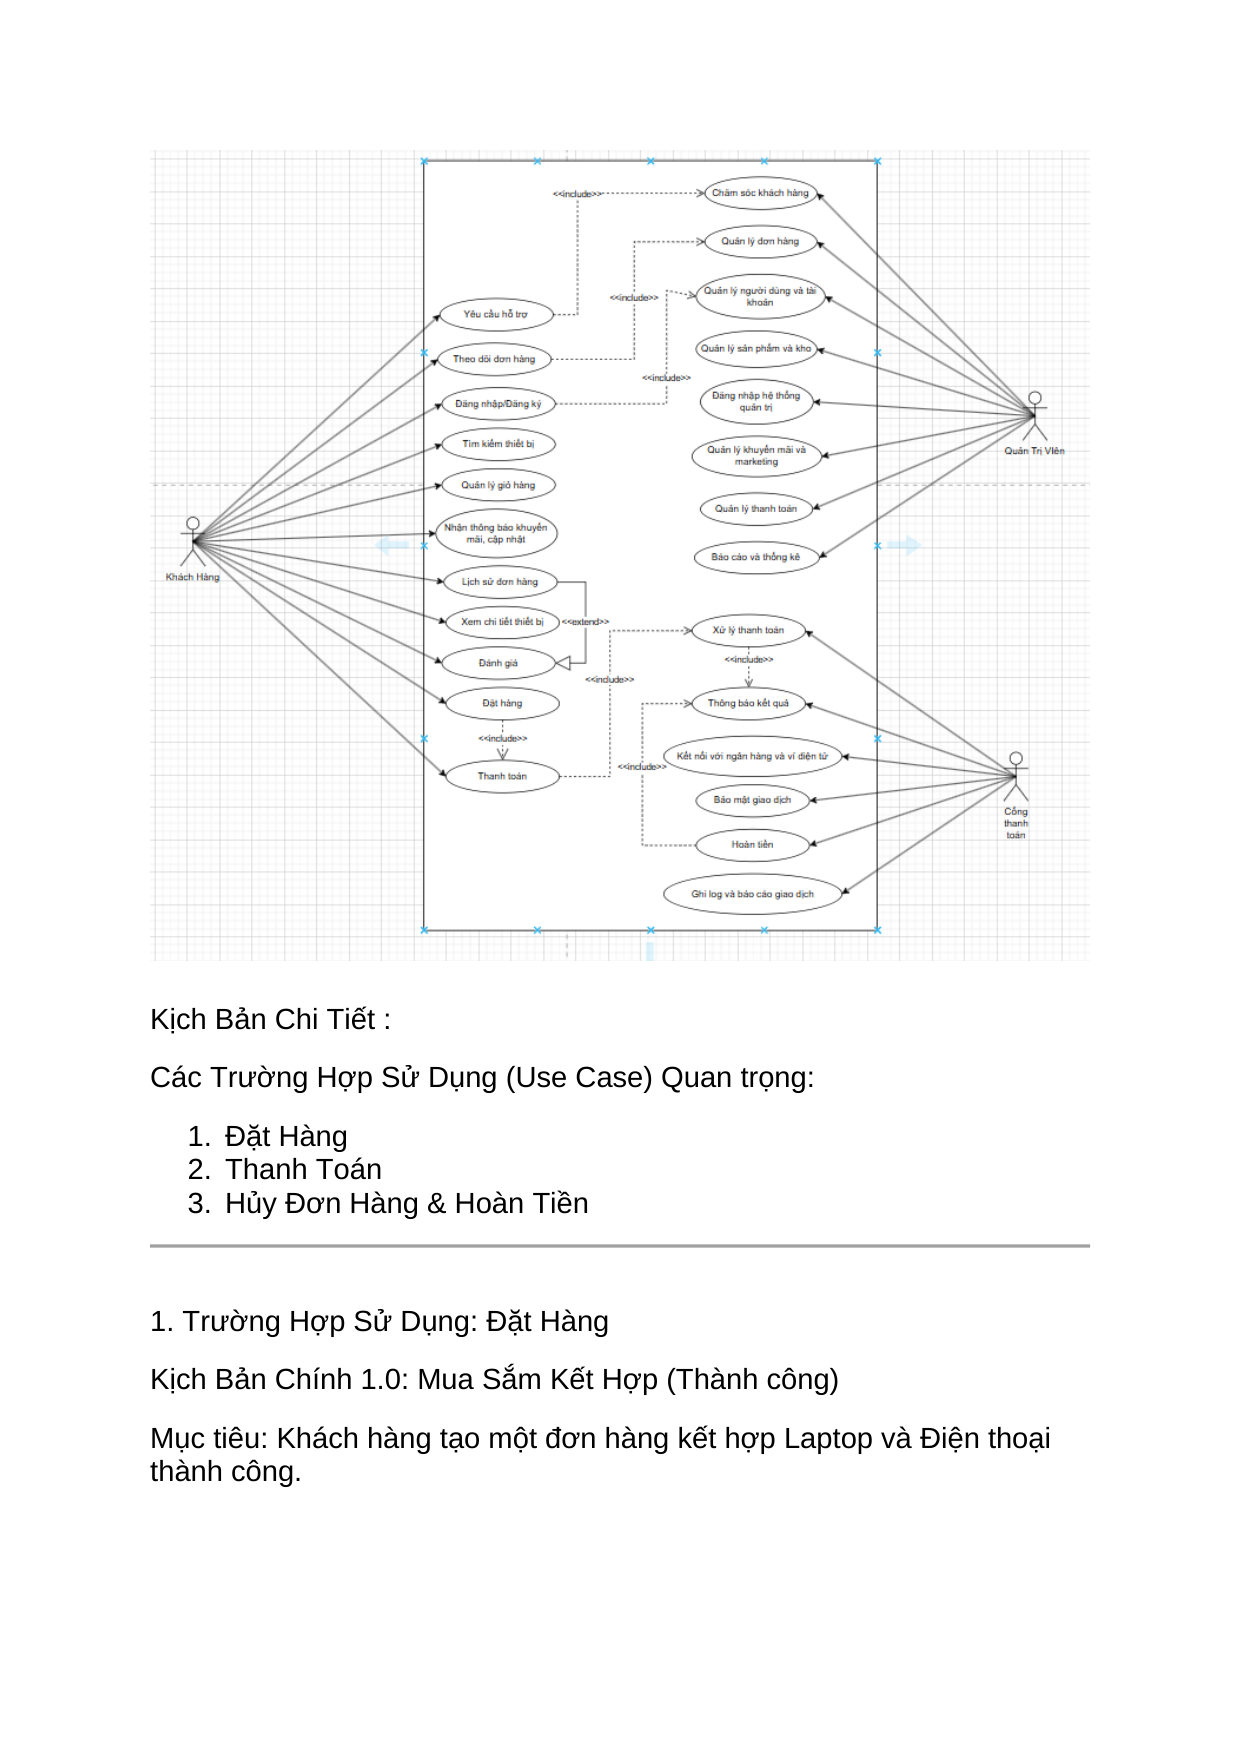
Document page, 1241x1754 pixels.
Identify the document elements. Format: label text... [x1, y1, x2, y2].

list Thanh Toán [187, 1152, 1090, 1186]
picture [150, 150, 1091, 961]
subtitle Kịch Bản Chi Tiết : [150, 1002, 1090, 1035]
list Hủy Đơn Hàng & Hoàn Tiền [187, 1186, 1090, 1219]
subtitle Kịch Bản Chính 1.0: Mua Sắm Kết Hợp (Thành công) [150, 1362, 1090, 1396]
list Đặt Hàng [187, 1119, 1090, 1152]
text Mục tiêu: Khách hàng tạo một đơn hàng kết hợp Laptop và Điện thoại thành công. [150, 1421, 1090, 1488]
subtitle 1. Trường Hợp Sử Dụng: Đặt Hàng [150, 1304, 1090, 1337]
text Các Trường Hợp Sử Dụng (Use Case) Quan trọng: [150, 1060, 1090, 1094]
